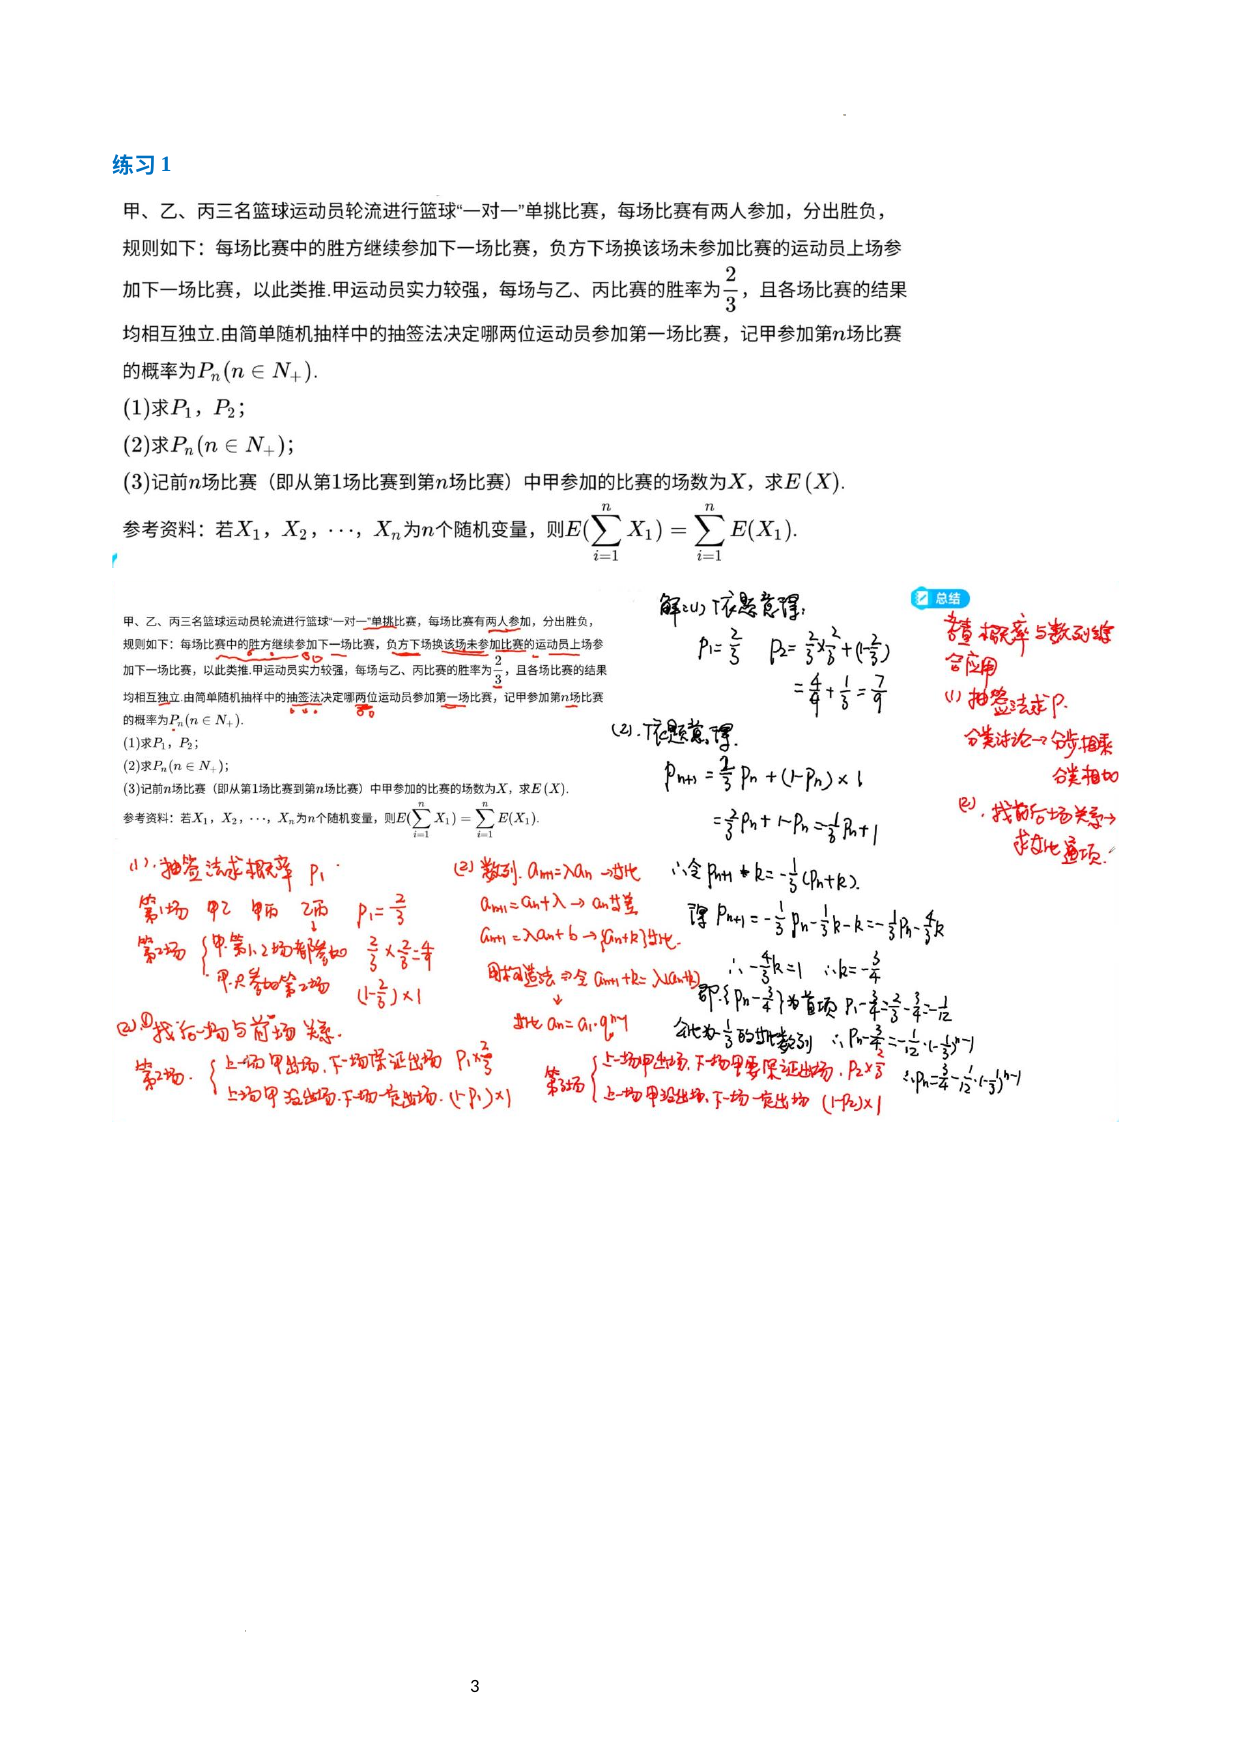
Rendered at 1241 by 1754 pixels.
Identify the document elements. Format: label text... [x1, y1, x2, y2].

picture [112, 195, 923, 568]
text 练习1 [112, 148, 1128, 179]
picture [112, 581, 1119, 1122]
